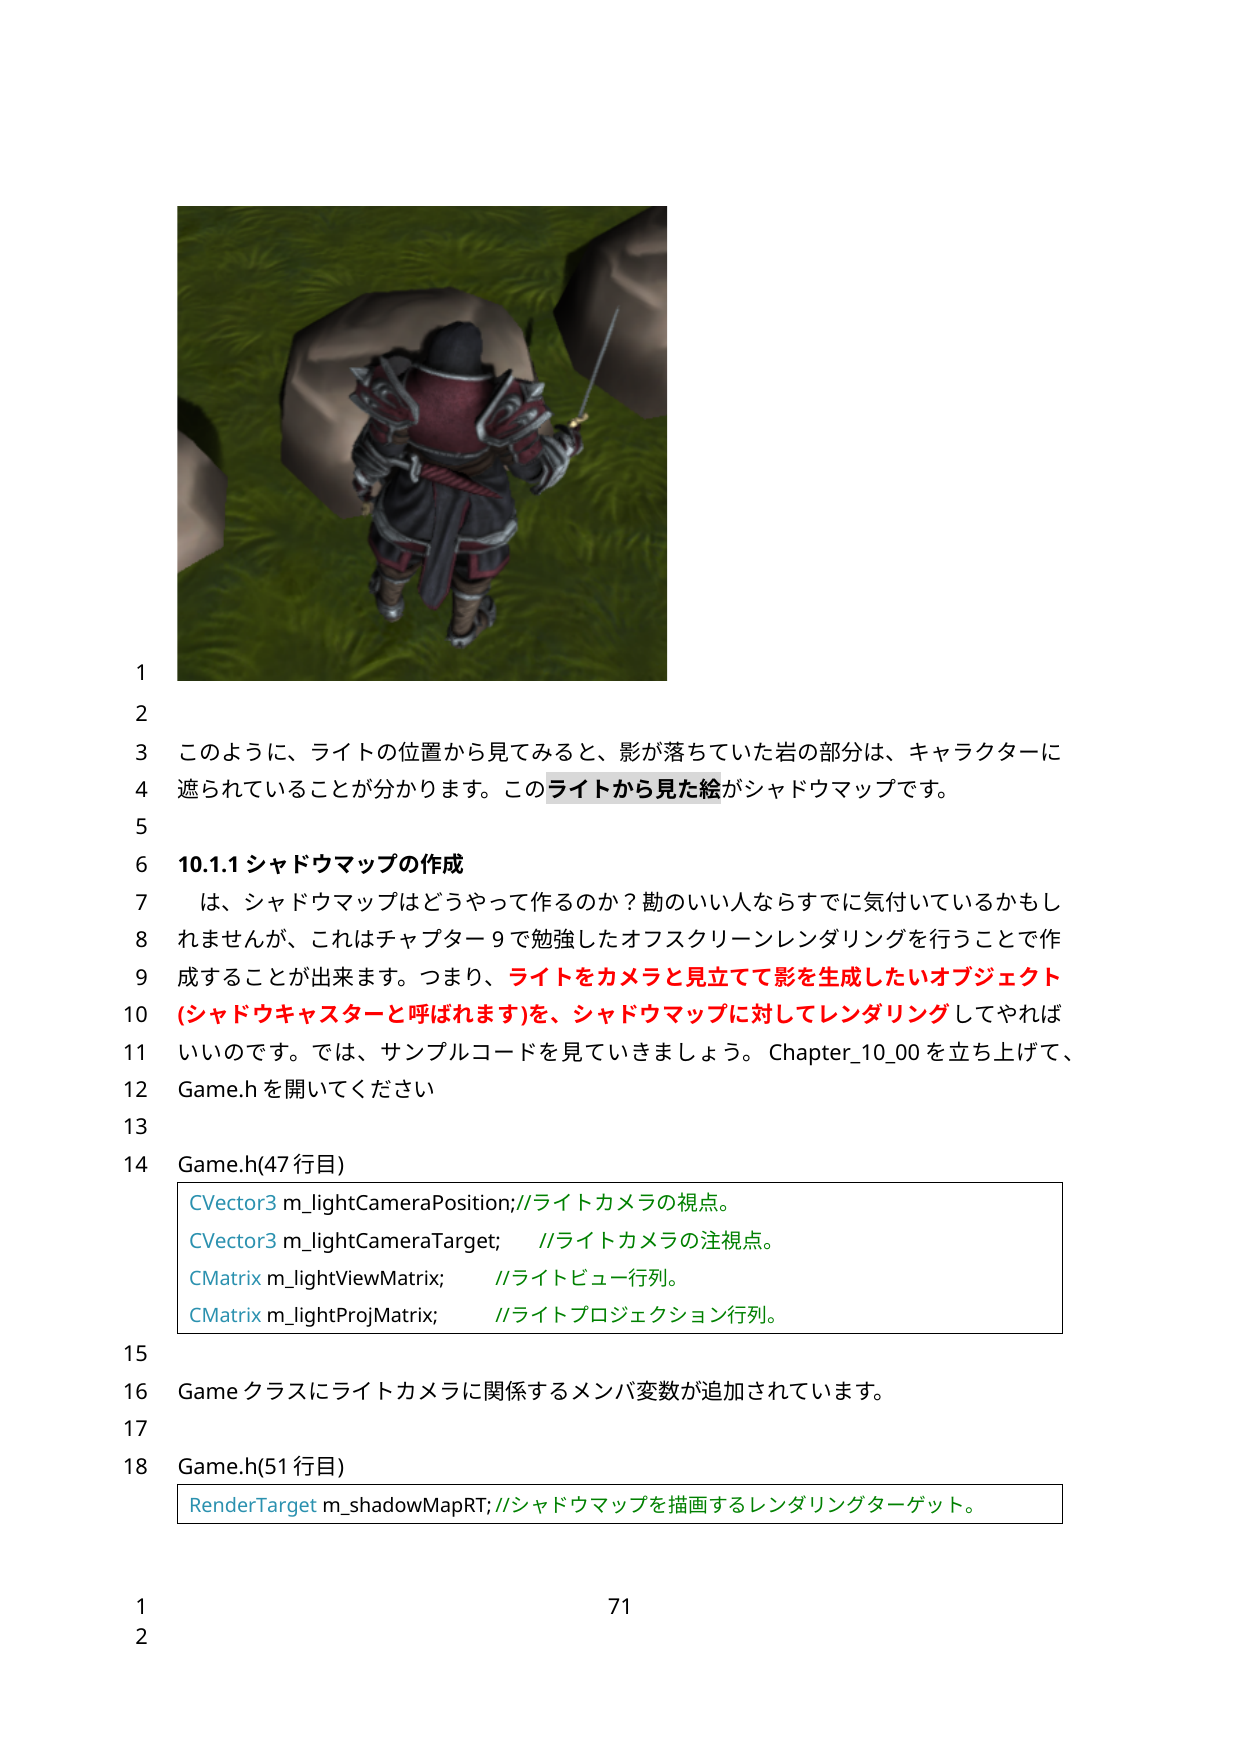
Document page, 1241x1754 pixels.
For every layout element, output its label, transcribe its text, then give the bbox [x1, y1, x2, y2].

text このように、ライトの位置から見てみると、影が落ちていた岩の部分は、キャラクターに遮られていることが分かります。このライトから見た絵がシャドウマップです。 [177, 732, 1063, 807]
text Game.h(51行目) [177, 1446, 1063, 1484]
text Gameクラスにライトカメラに関係するメンバ変数が追加されています。 [177, 1371, 1063, 1409]
table_header CVector3 m_lightCameraPosition;//ライトカメラの視点。 CVector3 m_lightCameraTarget; //ライトカメラの注視点。 CMatrix m_lightViewMatrix; //ライトビュー行列。 CMatrix m_lightProjMatrix; //ライトプロジェクション行列。 [178, 1183, 1062, 1333]
table_header RenderTarget m_shadowMapRT; //シャドウマップを描画するレンダリングターゲット。 [178, 1485, 1062, 1522]
text は、シャドウマップはどうやって作るのか？勘のいい人ならすでに気付いているかもしれませんが、これはチャプター9で勉強したオフスクリーンレンダリングを行うことで作成することが出来ます。つまり、ライトをカメラと見立てて影を生成したいオブジェクト(シャドウキャスターと呼ばれます)を、シャドウマップに対してレンダリングしてやればいいのです。では、サンプルコードを見ていきましょう。Chapter_10_00を立ち上げて、Game.hを開いてください [177, 882, 1063, 1107]
text Game.h(47行目) [177, 1144, 1063, 1182]
picture [177, 206, 668, 681]
subtitle 10.1.1 シャドウマップの作成 [177, 844, 1063, 882]
